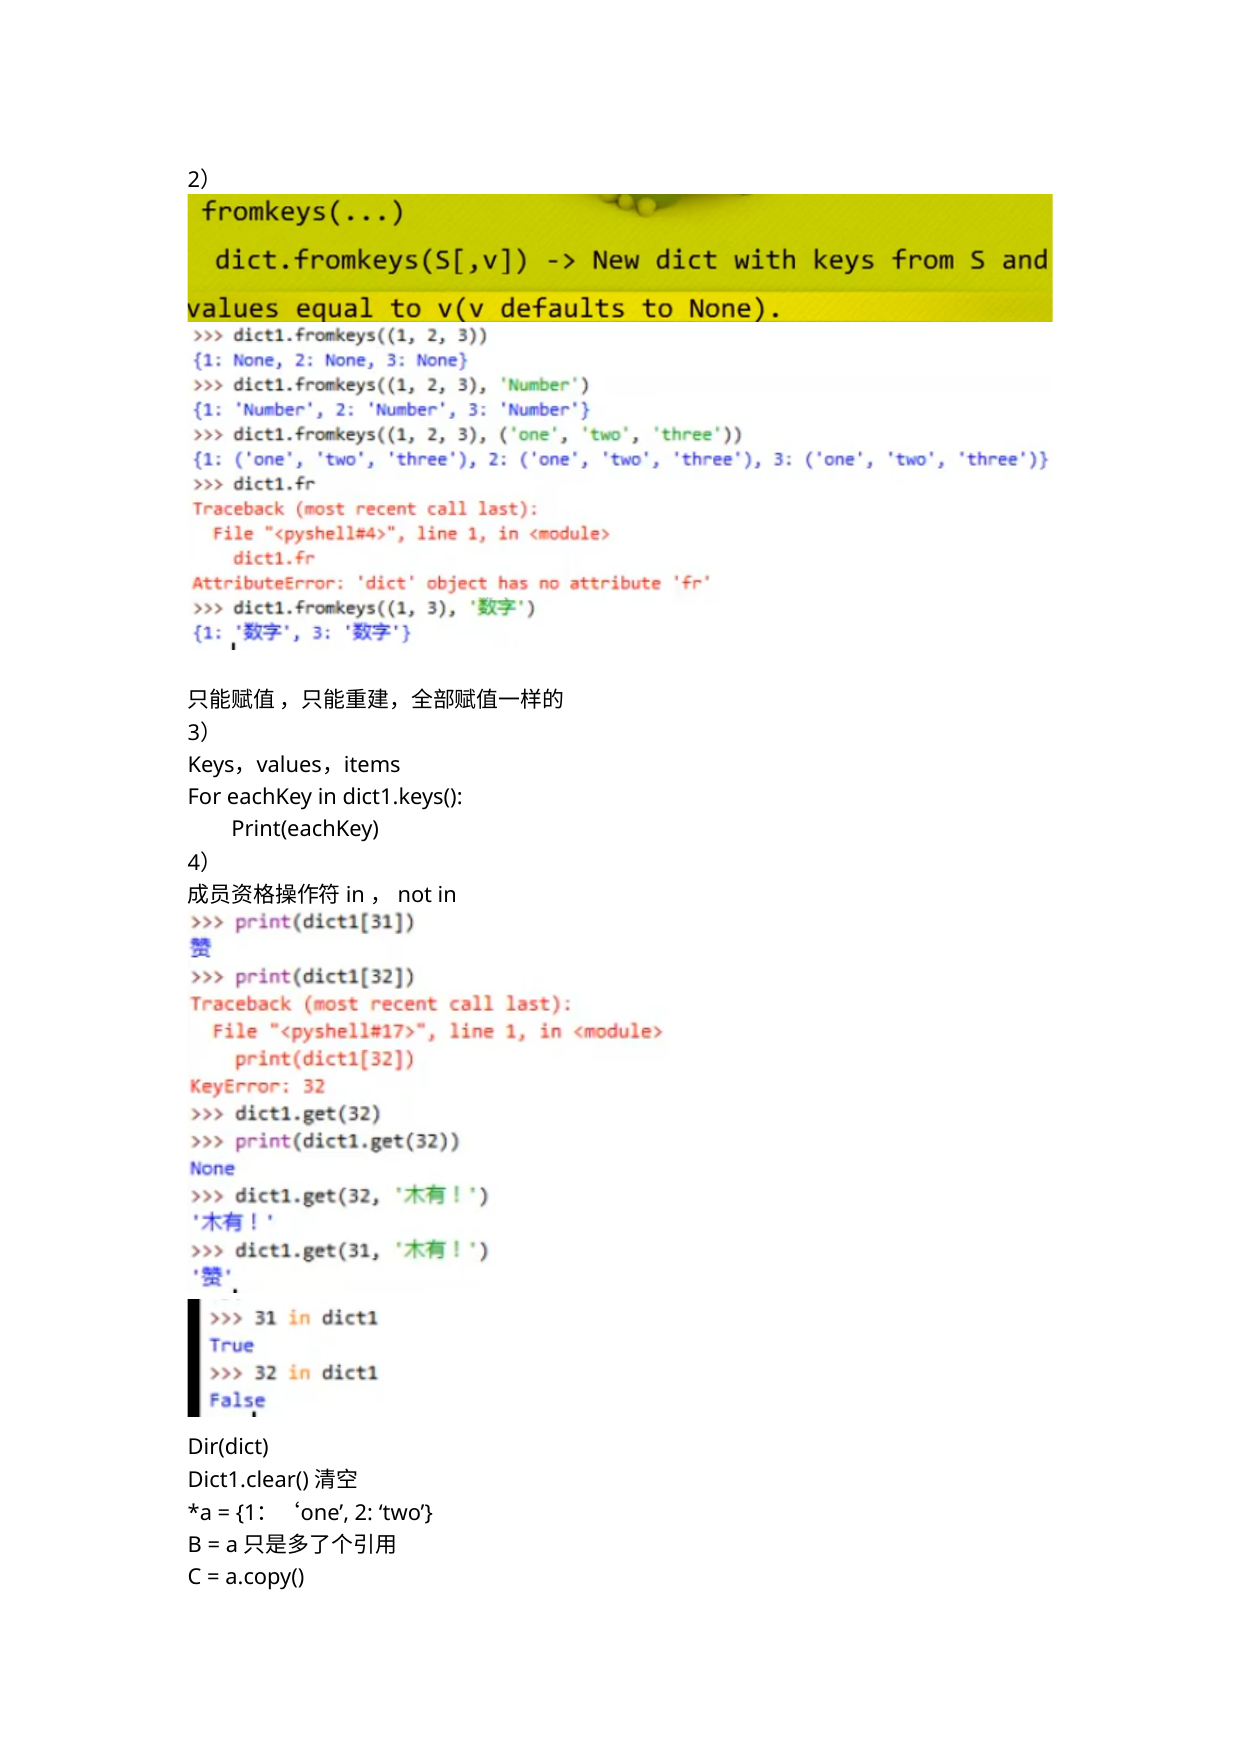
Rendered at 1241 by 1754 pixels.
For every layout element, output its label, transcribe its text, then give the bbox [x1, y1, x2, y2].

text *a = {1：‘one’, 2: ‘two’} [187, 1494, 1053, 1527]
text Dir(dict) [187, 1429, 1053, 1462]
text 3） [187, 714, 1053, 747]
text Keys，values，items [187, 747, 1053, 779]
text B = a 只是多了个引用 [187, 1527, 1053, 1559]
picture [187, 1299, 438, 1417]
picture [187, 909, 669, 1293]
text For eachKey in dict1.keys(): [187, 779, 1053, 812]
text 只能赋值 ，只能重建，全部赋值一样的 [187, 682, 1053, 714]
text Print(eachKey) [187, 812, 1053, 844]
picture [187, 194, 1053, 322]
text C = a.copy() [187, 1559, 1053, 1592]
text 4） [187, 844, 1053, 877]
picture [187, 324, 1053, 650]
text 2） [187, 162, 1053, 194]
text 成员资格操作符 in ， not in [187, 877, 1053, 909]
text Dict1.clear() 清空 [187, 1462, 1053, 1494]
